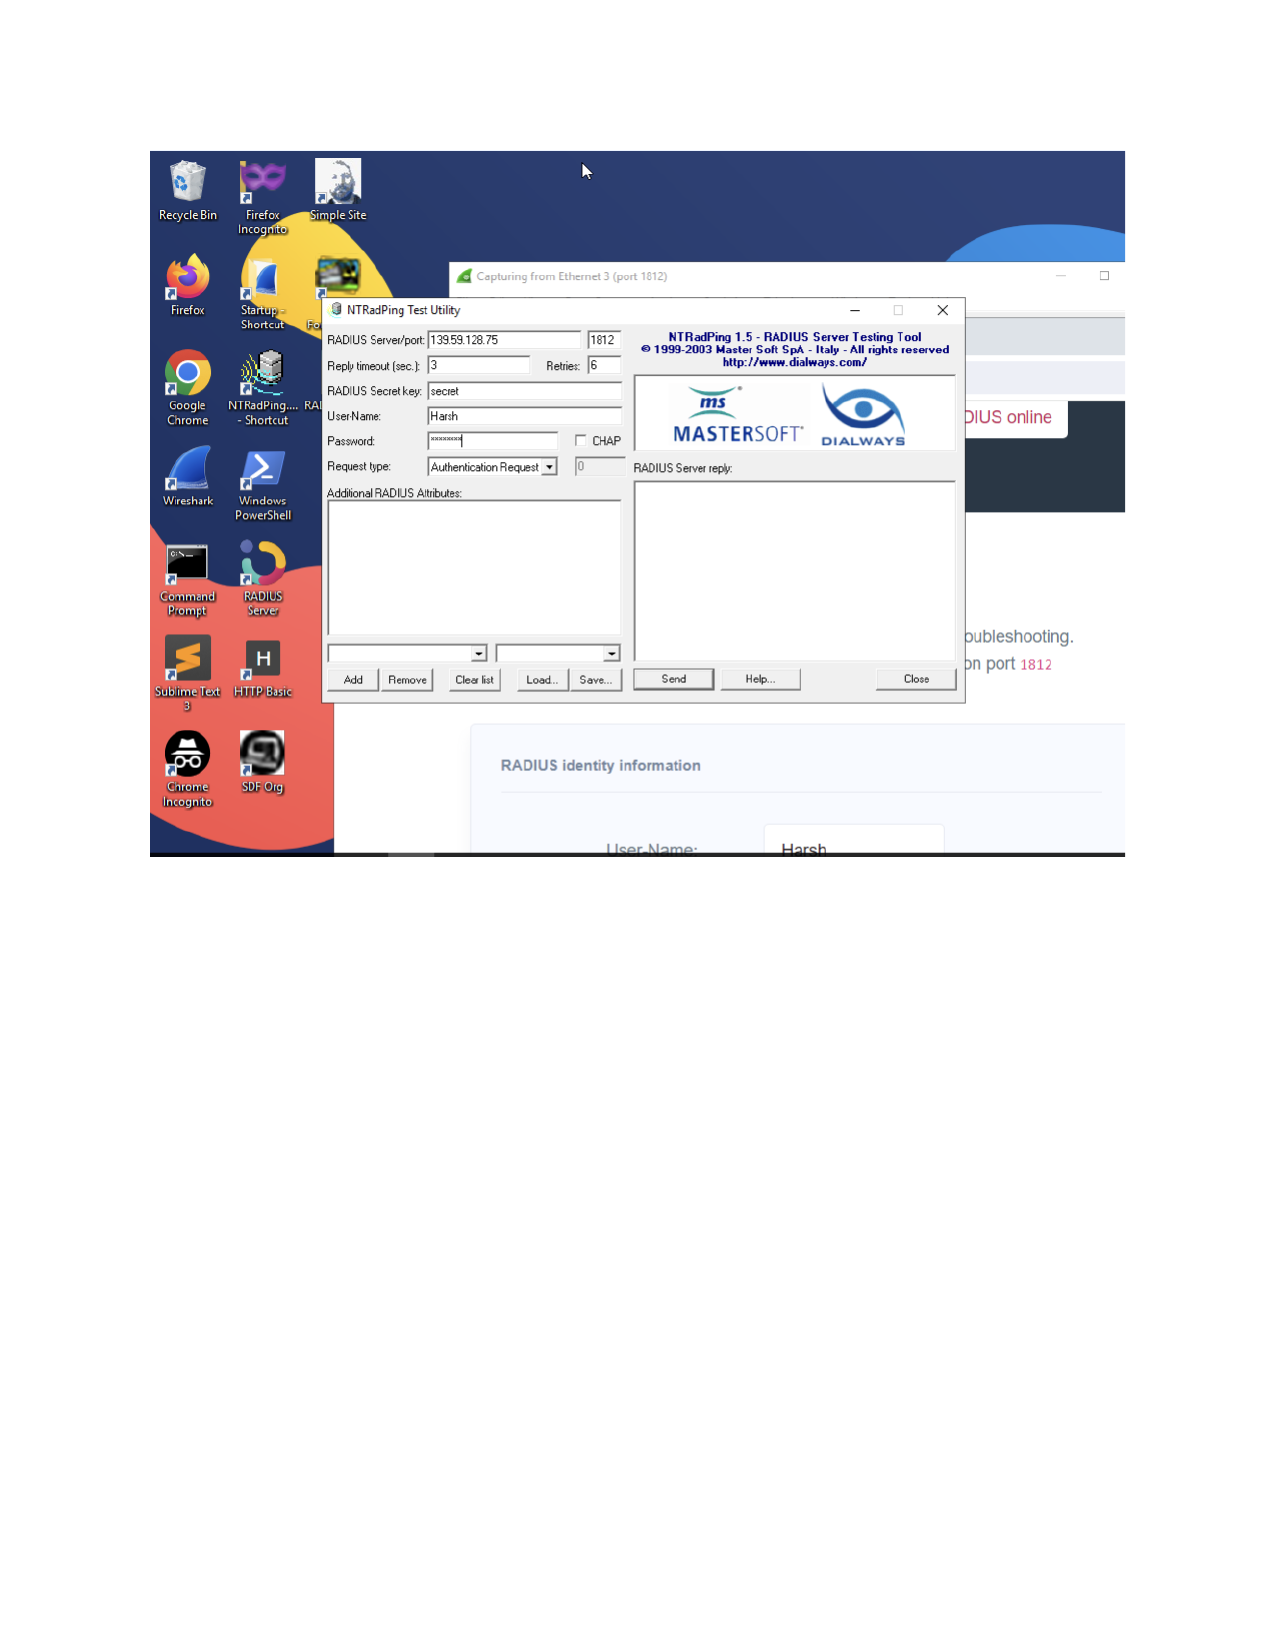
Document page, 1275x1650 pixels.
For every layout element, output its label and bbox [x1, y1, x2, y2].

picture [150, 150, 1125, 857]
